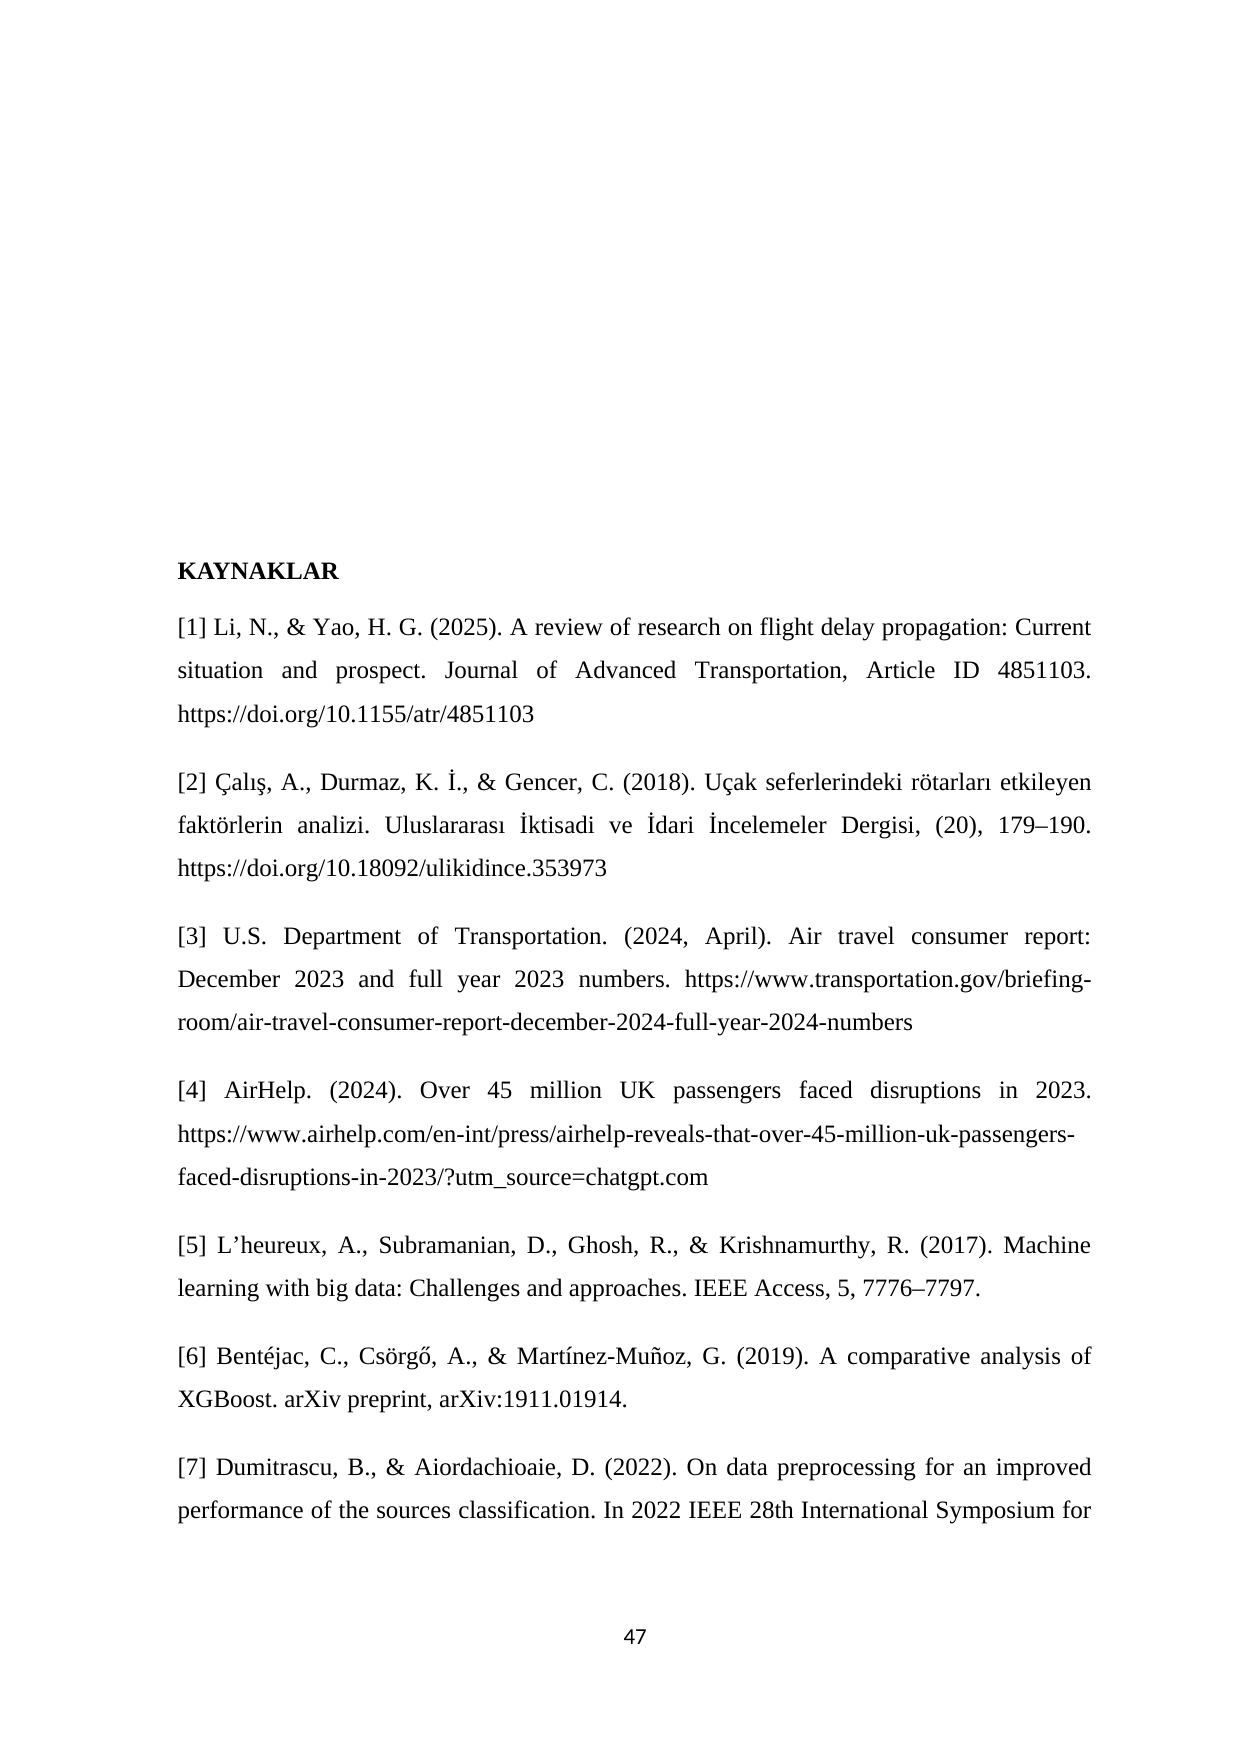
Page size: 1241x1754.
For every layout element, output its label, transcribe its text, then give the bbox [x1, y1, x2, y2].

text [2] Çalış, A., Durmaz, K. İ., & Gencer, C. (2018). Uçak seferlerindeki rötarları etkileyen faktörlerin analizi. Uluslararası İktisadi ve İdari İncelemeler Dergisi, (20), 179–190. https://doi.org/10.18092/ulikidince.353973 [177, 767, 1092, 882]
text [4] AirHelp. (2024). Over 45 million UK passengers faced disruptions in 2023. https://www.airhelp.com/en-int/press/airhelp-reveals-that-over-45-million-uk-passengers-faced-disruptions-in-2023/?utm_source=chatgpt.com [177, 1076, 1092, 1191]
text [3] U.S. Department of Transportation. (2024, April). Air travel consumer report: December 2023 and full year 2023 numbers. https://www.transportation.gov/briefing-room/air-travel-consumer-report-december-2024-full-year-2024-numbers [177, 921, 1092, 1036]
text [5] L’heureux, A., Subramanian, D., Ghosh, R., & Krishnamurthy, R. (2017). Machine learning with big data: Challenges and approaches. IEEE Access, 5, 7776–7797. [177, 1230, 1092, 1302]
text [1] Li, N., & Yao, H. G. (2025). A review of research on flight delay propagation: Current situation and prospect. Journal of Advanced Transportation, Article ID 4851103. https://doi.org/10.1155/atr/4851103 [177, 612, 1092, 727]
text [6] Bentéjac, C., Csörgő, A., & Martínez-Muñoz, G. (2019). A comparative analysis of XGBoost. arXiv preprint, arXiv:1911.01914. [177, 1341, 1092, 1413]
subtitle KAYNAKLAR [177, 556, 1092, 585]
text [177, 1452, 1092, 1524]
